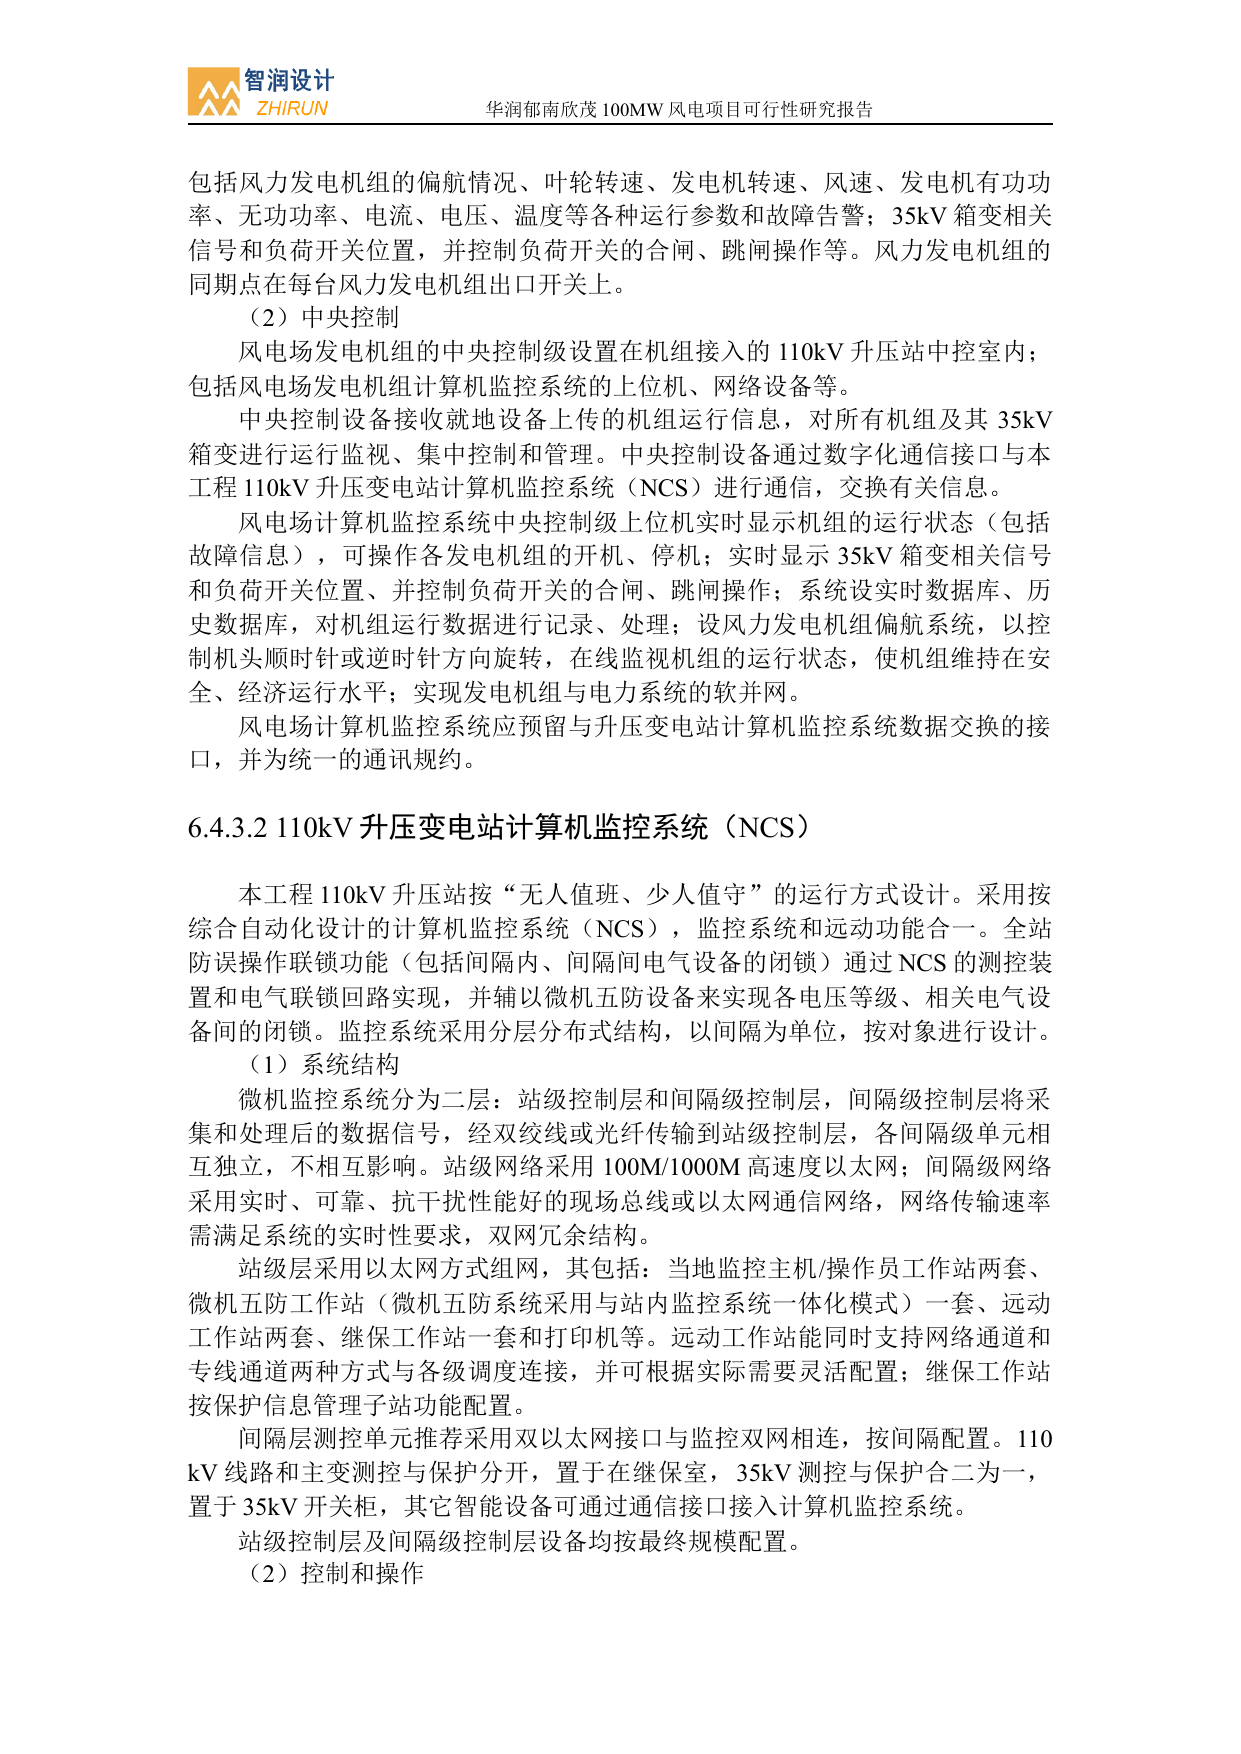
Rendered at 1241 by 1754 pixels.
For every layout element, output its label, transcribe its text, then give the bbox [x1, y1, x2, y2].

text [187, 164, 1053, 300]
picture [187, 65, 335, 117]
text 风电场计算机监控系统应预留与升压变电站计算机监控系统数据交换的接口，并为统一的通讯规约。 [187, 707, 1053, 775]
text 6.4.3.2 110kV升压变电站计算机监控系统（NCS） [187, 792, 1053, 860]
text （2）控制和操作 [187, 1556, 1053, 1590]
text 中央控制设备接收就地设备上传的机组运行信息，对所有机组及其35kV箱变进行运行监视、集中控制和管理。中央控制设备通过数字化通信接口与本工程110kV升压变电站计算机监控系统（NCS）进行通信，交换有关信息。 [187, 402, 1053, 503]
text （2）中央控制 [187, 300, 1053, 334]
text （1）系统结构 [187, 1047, 1053, 1081]
text 间隔层测控单元推荐采用双以太网接口与监控双网相连，按间隔配置。110kV线路和主变测控与保护分开，置于在继保室，35kV测控与保护合二为一，置于35kV开关柜，其它智能设备可通过通信接口接入计算机监控系统。 [187, 1420, 1053, 1522]
text 风电场发电机组的中央控制级设置在机组接入的110kV升压站中控室内；包括风电场发电机组计算机监控系统的上位机、网络设备等。 [187, 334, 1053, 402]
text 微机监控系统分为二层：站级控制层和间隔级控制层，间隔级控制层将采集和处理后的数据信号，经双绞线或光纤传输到站级控制层，各间隔级单元相互独立，不相互影响。站级网络采用100M/1000M高速度以太网；间隔级网络采用实时、可靠、抗干扰性能好的现场总线或以太网通信网络，网络传输速率需满足系统的实时性要求，双网冗余结构。 [187, 1081, 1053, 1251]
text 风电场计算机监控系统中央控制级上位机实时显示机组的运行状态（包括故障信息），可操作各发电机组的开机、停机；实时显示35kV箱变相关信号和负荷开关位置、并控制负荷开关的合闸、跳闸操作；系统设实时数据库、历史数据库，对机组运行数据进行记录、处理；设风力发电机组偏航系统，以控制机头顺时针或逆时针方向旋转，在线监视机组的运行状态，使机组维持在安全、经济运行水平；实现发电机组与电力系统的软并网。 [187, 503, 1053, 707]
text 站级控制层及间隔级控制层设备均按最终规模配置。 [187, 1522, 1053, 1556]
text 站级层采用以太网方式组网，其包括：当地监控主机/操作员工作站两套、微机五防工作站（微机五防系统采用与站内监控系统一体化模式）一套、远动工作站两套、继保工作站一套和等。远动工作站能同时支持网络通道和专线通道两种方式与各级调度连接，并可根据实际需要灵活配置；继保工作站按保护信息管理子站功能配置。 [187, 1251, 1053, 1420]
text 本工程110kV升压站按“无人值班、少人值守”的运行方式设计。采用按综合自动化设计的计算机监控系统（NCS），监控系统和远动功能合一。全站防误操作联锁功能（包括间隔内、间隔间电气设备的闭锁）通过NCS的测控装置和电气联锁回路实现，并辅以微机五防设备来实现各电压等级、相关电气设备间的闭锁。监控系统采用分层分布式结构，以间隔为单位，按对象进行设计。 [187, 877, 1053, 1047]
